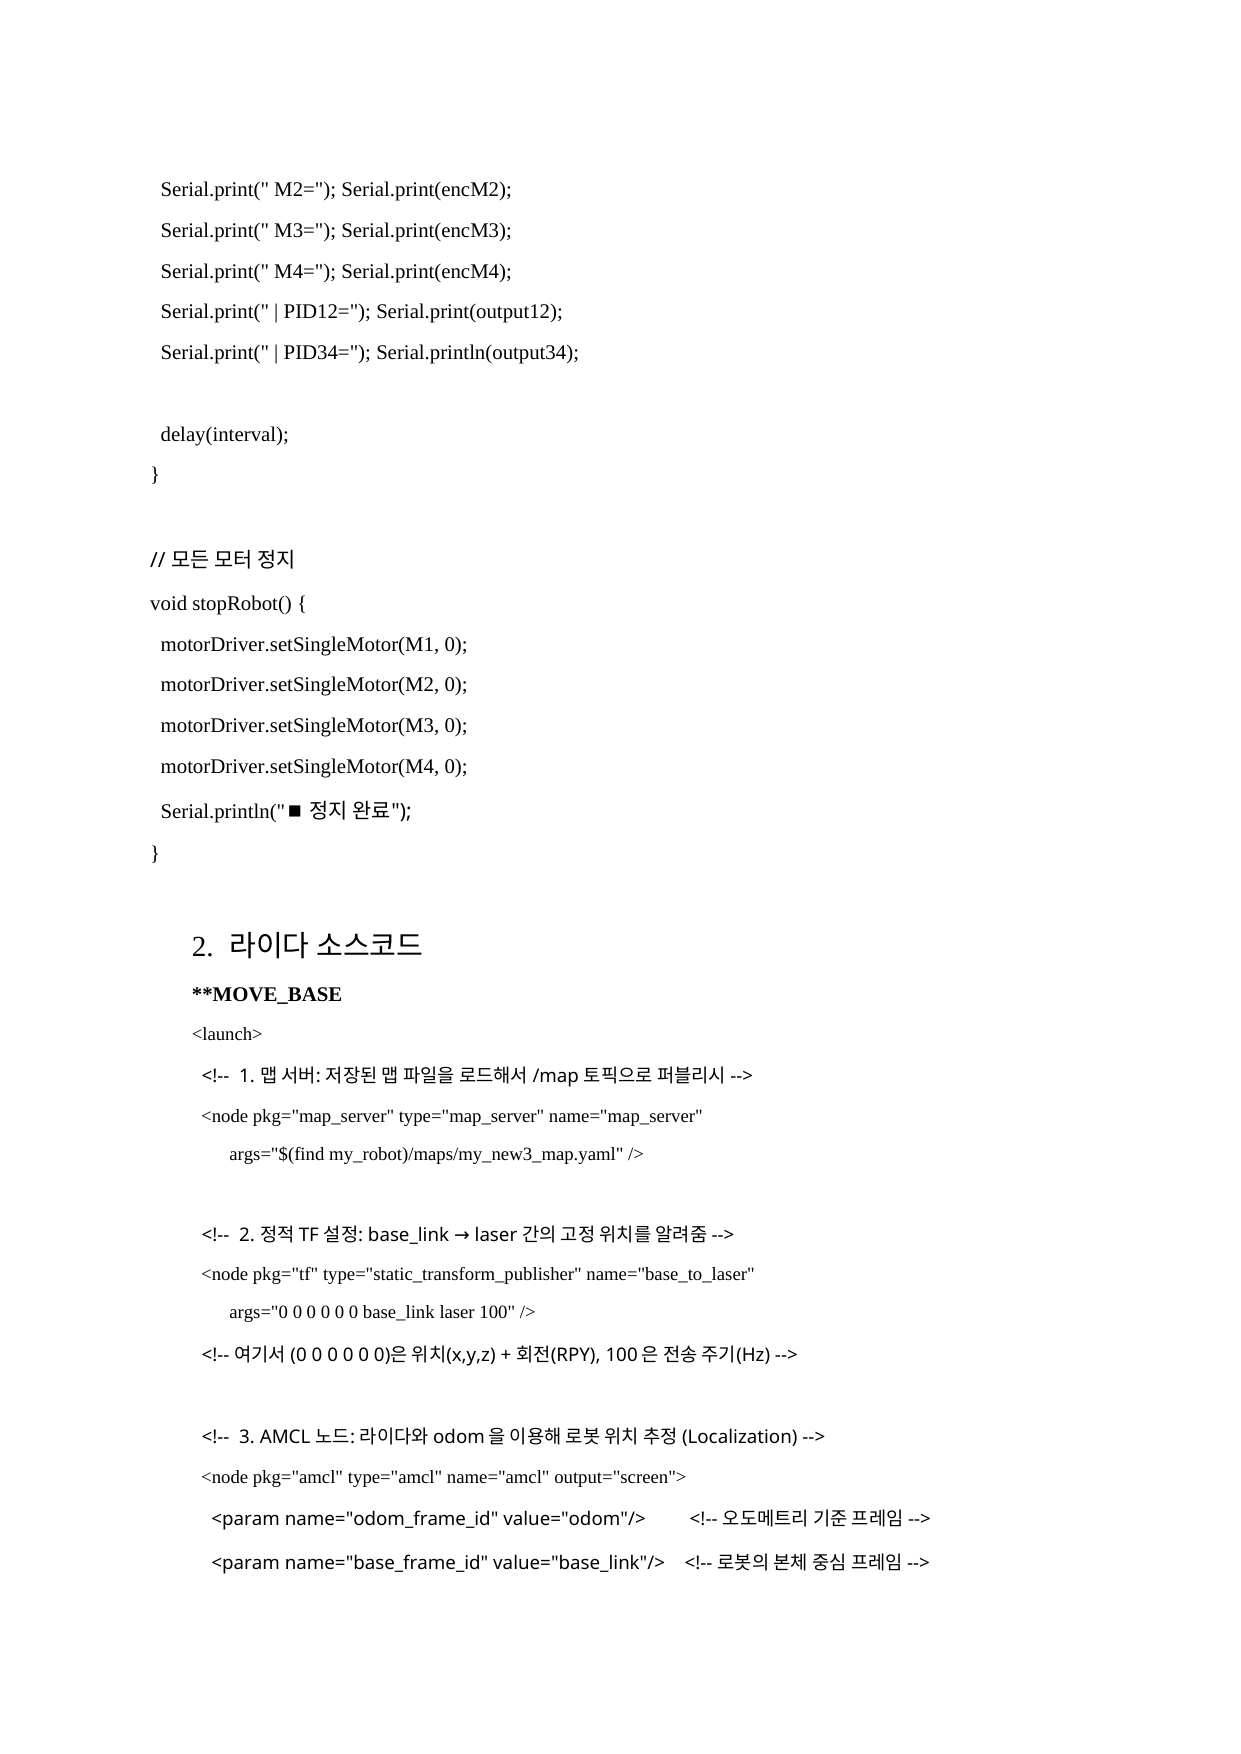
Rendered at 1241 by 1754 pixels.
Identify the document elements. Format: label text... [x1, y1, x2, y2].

text Serial.print(" M2="); Serial.print(encM2); [150, 177, 1090, 201]
text } [150, 841, 1090, 865]
text motorDriver.setSingleMotor(M4, 0); [150, 754, 1090, 778]
text void stopRobot() { [150, 591, 1090, 615]
text Serial.println(" [150, 794, 1090, 825]
text Serial.print(" M4="); Serial.print(encM4); [150, 259, 1090, 283]
text <node pkg="amcl" type="amcl" name="amcl" output="screen"> [192, 1466, 1090, 1487]
text } [150, 462, 1090, 486]
text <node pkg="tf" type="static_transform_publisher" name="base_to_laser" [192, 1263, 1090, 1285]
text <node pkg="map_server" type="map_server" name="map_server" [192, 1105, 1090, 1126]
text Serial.print(" | PID34="); Serial.println(output34); [150, 340, 1090, 364]
text motorDriver.setSingleMotor(M1, 0); [150, 631, 1090, 656]
text args="$(find my_robot)/maps/my_new3_map.yaml" /> [192, 1143, 1090, 1164]
text args="0 0 0 0 0 0 base_link laser 100" /> [192, 1301, 1090, 1323]
text **MOVE_BASE [192, 982, 1090, 1006]
text motorDriver.setSingleMotor(M2, 0); [150, 672, 1090, 696]
text motorDriver.setSingleMotor(M3, 0); [150, 713, 1090, 737]
text Serial.print(" M3="); Serial.print(encM3); [150, 218, 1090, 242]
text <launch> [192, 1023, 1090, 1044]
text delay(interval); [150, 422, 1090, 446]
text Serial.print(" | PID12="); Serial.print(output12); [150, 299, 1090, 323]
